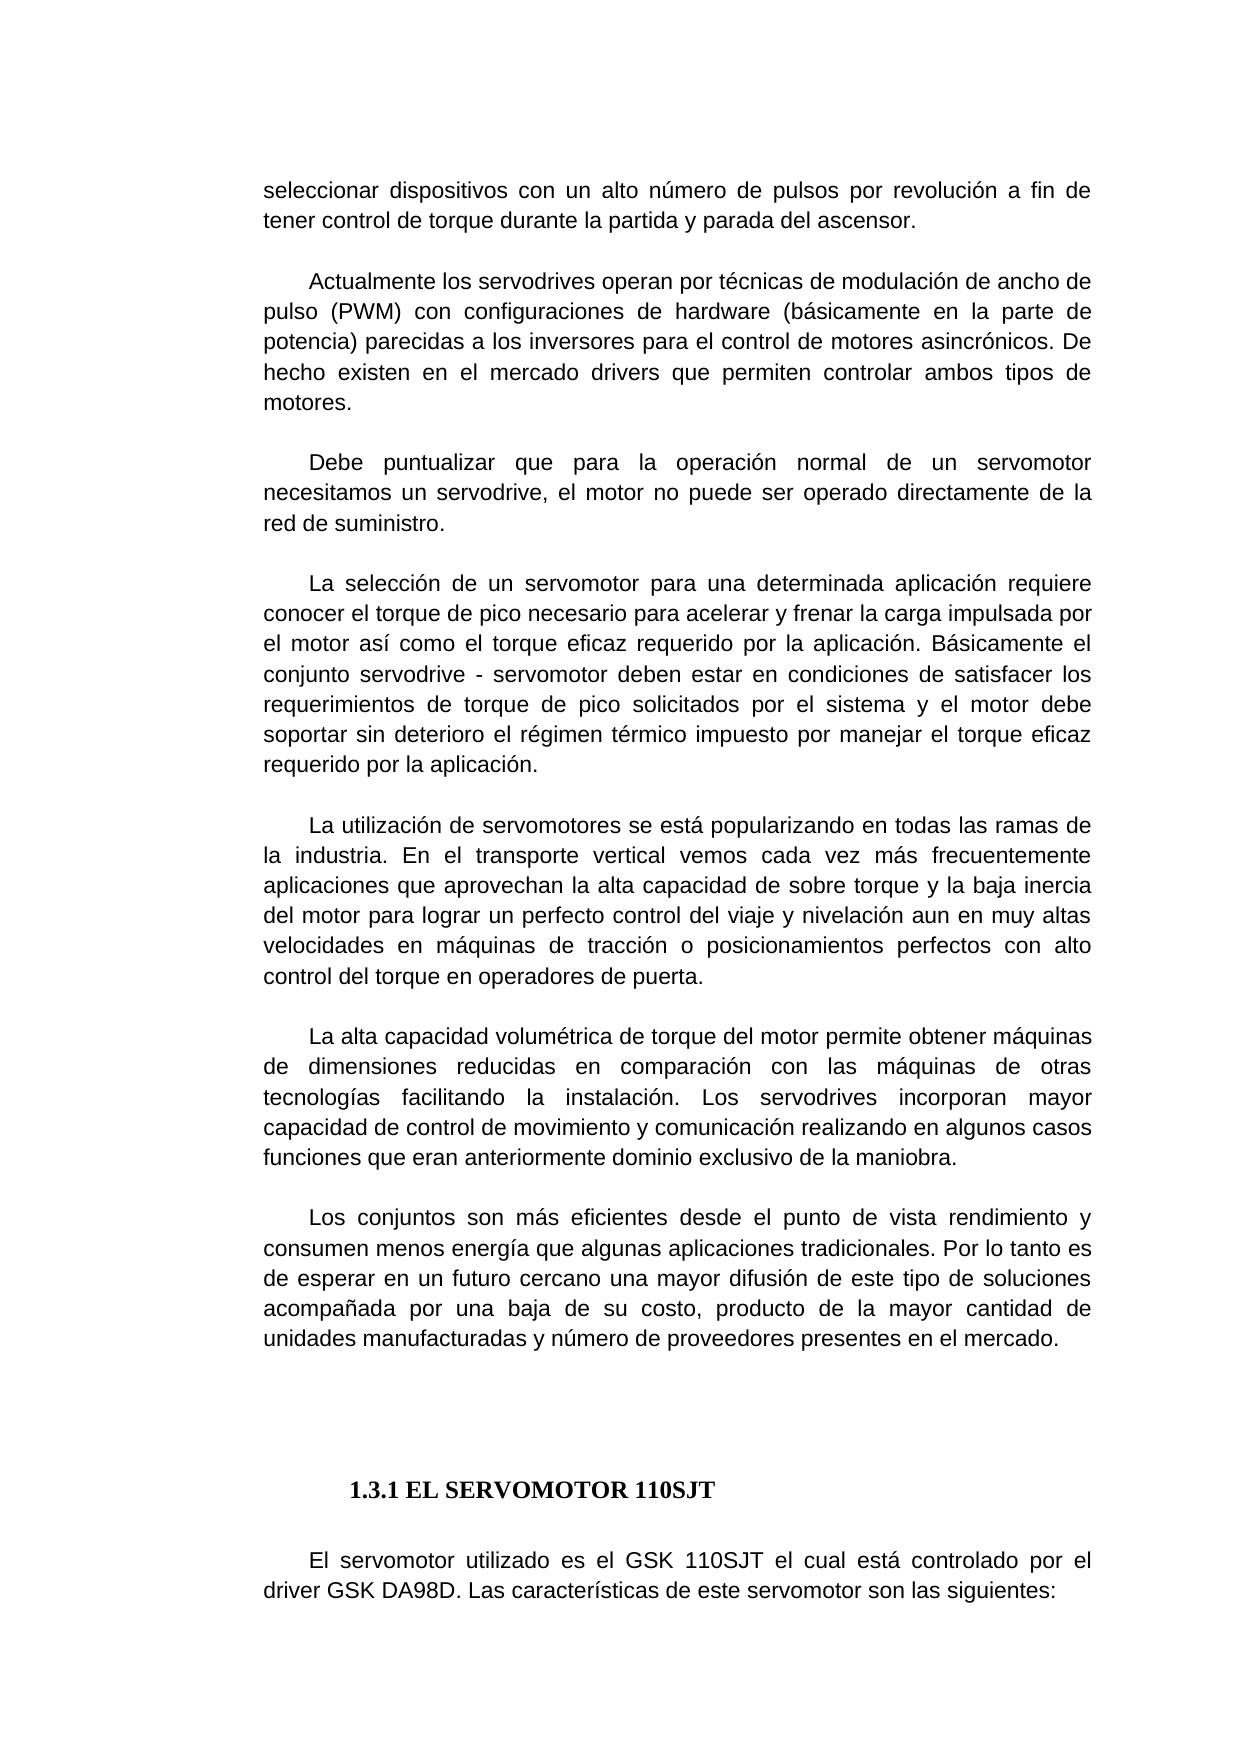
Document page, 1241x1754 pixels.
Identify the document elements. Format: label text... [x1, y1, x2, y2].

text Debe puntualizar que para la operación normal de un servomotor necesitamos un servodrive, el motor no puede ser operado directamente de la red de suministro. [263, 449, 1092, 536]
text La alta capacidad volumétrica de torque del motor permite obtener máquinas de dimensiones reducidas en comparación con las máquinas de otras tecnologías facilitando la instalación. Los servodrives incorporan mayor capacidad de control de movimiento y comunicación realizando en algunos casos funciones que eran anteriormente dominio exclusivo de la maniobra. [263, 1023, 1092, 1170]
text La utilización de servomotores se está popularizando en todas las ramas de la industria. En el transporte vertical vemos cada vez más frecuentemente aplicaciones que aprovechan la alta capacidad de sobre torque y la baja inercia del motor para lograr un perfecto control del viaje y nivelación aun en muy altas velocidades en máquinas de tracción o posicionamientos perfectos con alto control del torque en operadores de puerta. [263, 812, 1092, 989]
text El servomotor utilizado es el GSK 110SJT el cual está controlado por el driver GSK DA98D. Las características de este servomotor son las siguientes: [263, 1547, 1092, 1603]
text 1.3.1 EL SERVOMOTOR 110SJT [263, 1475, 1092, 1504]
text La selección de un servomotor para una determinada aplicación requiere conocer el torque de pico necesario para acelerar y frenar la carga impulsada por el motor así como el torque eficaz requerido por la aplicación. Básicamente el conjunto servodrive - servomotor deben estar en condiciones de satisfacer los requerimientos de torque de pico solicitados por el sistema y el motor debe soportar sin deterioro el régimen térmico impuesto por manejar el torque eficaz requerido por la aplicación. [263, 570, 1092, 777]
text Actualmente los servodrives operan por técnicas de modulación de ancho de pulso (PWM) con configuraciones de hardware (básicamente en la parte de potencia) parecidas a los inversores para el control de motores asincrónicos. De hecho existen en el mercado drivers que permiten controlar ambos tipos de motores. [263, 268, 1092, 415]
text Los conjuntos son más eficientes desde el punto de vista rendimiento y consumen menos energía que algunas aplicaciones tradicionales. Por lo tanto es de esperar en un futuro cercano una mayor difusión de este tipo de soluciones acompañada por una baja de su costo, producto de la mayor cantidad de unidades manufacturadas y número de proveedores presentes en el mercado. [263, 1204, 1092, 1351]
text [263, 177, 1092, 234]
